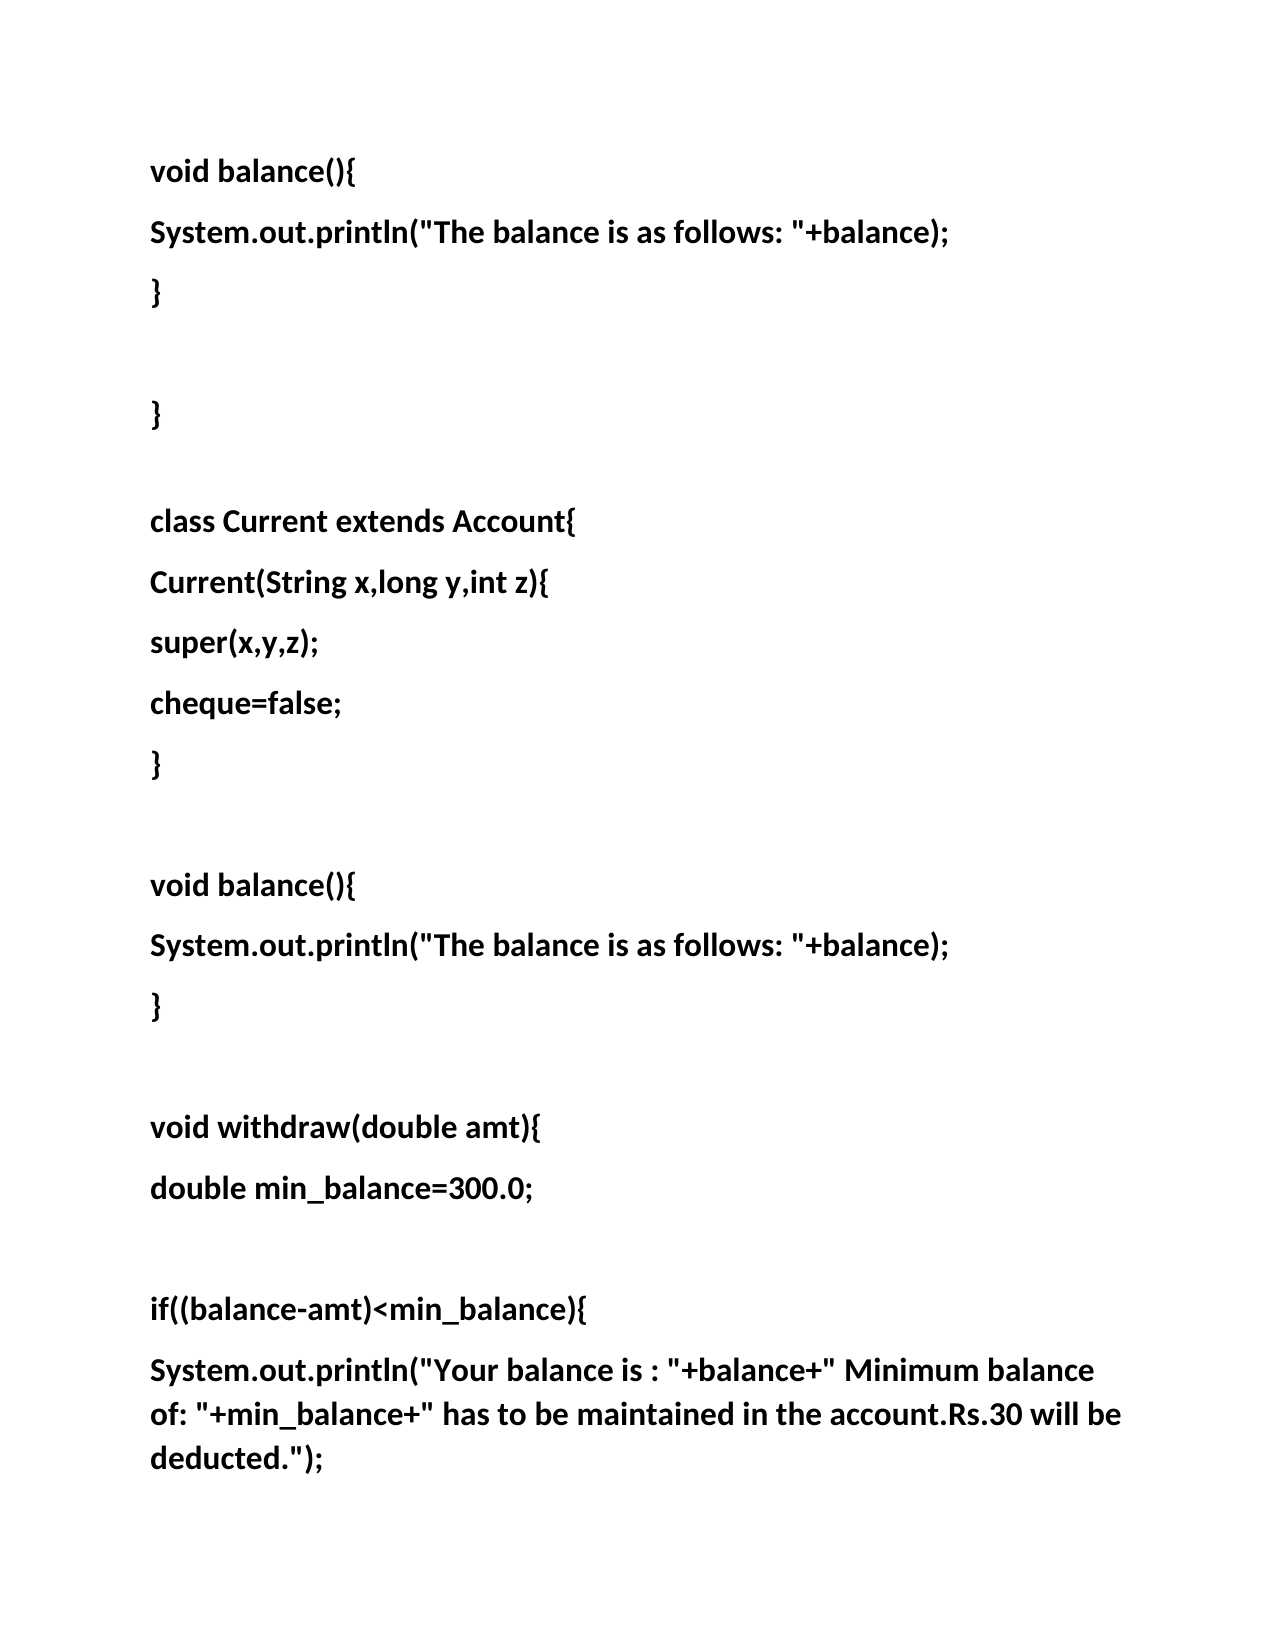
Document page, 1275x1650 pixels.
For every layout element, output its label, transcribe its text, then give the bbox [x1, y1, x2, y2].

text class Current extends Account{ [150, 500, 1125, 541]
text System.out.println("The balance is as follows: "+balance); [150, 211, 1125, 251]
text void balance(){ [150, 150, 1125, 191]
text cheque=false; [150, 682, 1125, 723]
text } [150, 392, 1125, 433]
text void withdraw(double amt){ [150, 1106, 1125, 1147]
text System.out.println("The balance is as follows: "+balance); [150, 924, 1125, 965]
text } [150, 742, 1125, 783]
text } [150, 985, 1125, 1026]
text System.out.println("Your balance is : "+balance+" Minimum balance of: "+min_balance+" has to be maintained in the account.Rs.30 will be deducted."); [150, 1349, 1125, 1477]
text super(x,y,z); [150, 621, 1125, 662]
text void balance(){ [150, 864, 1125, 904]
text } [150, 271, 1125, 312]
text double min_balance=300.0; [150, 1167, 1125, 1208]
text Current(String x,long y,int z){ [150, 561, 1125, 601]
text if((balance-amt)<min_balance){ [150, 1288, 1125, 1329]
